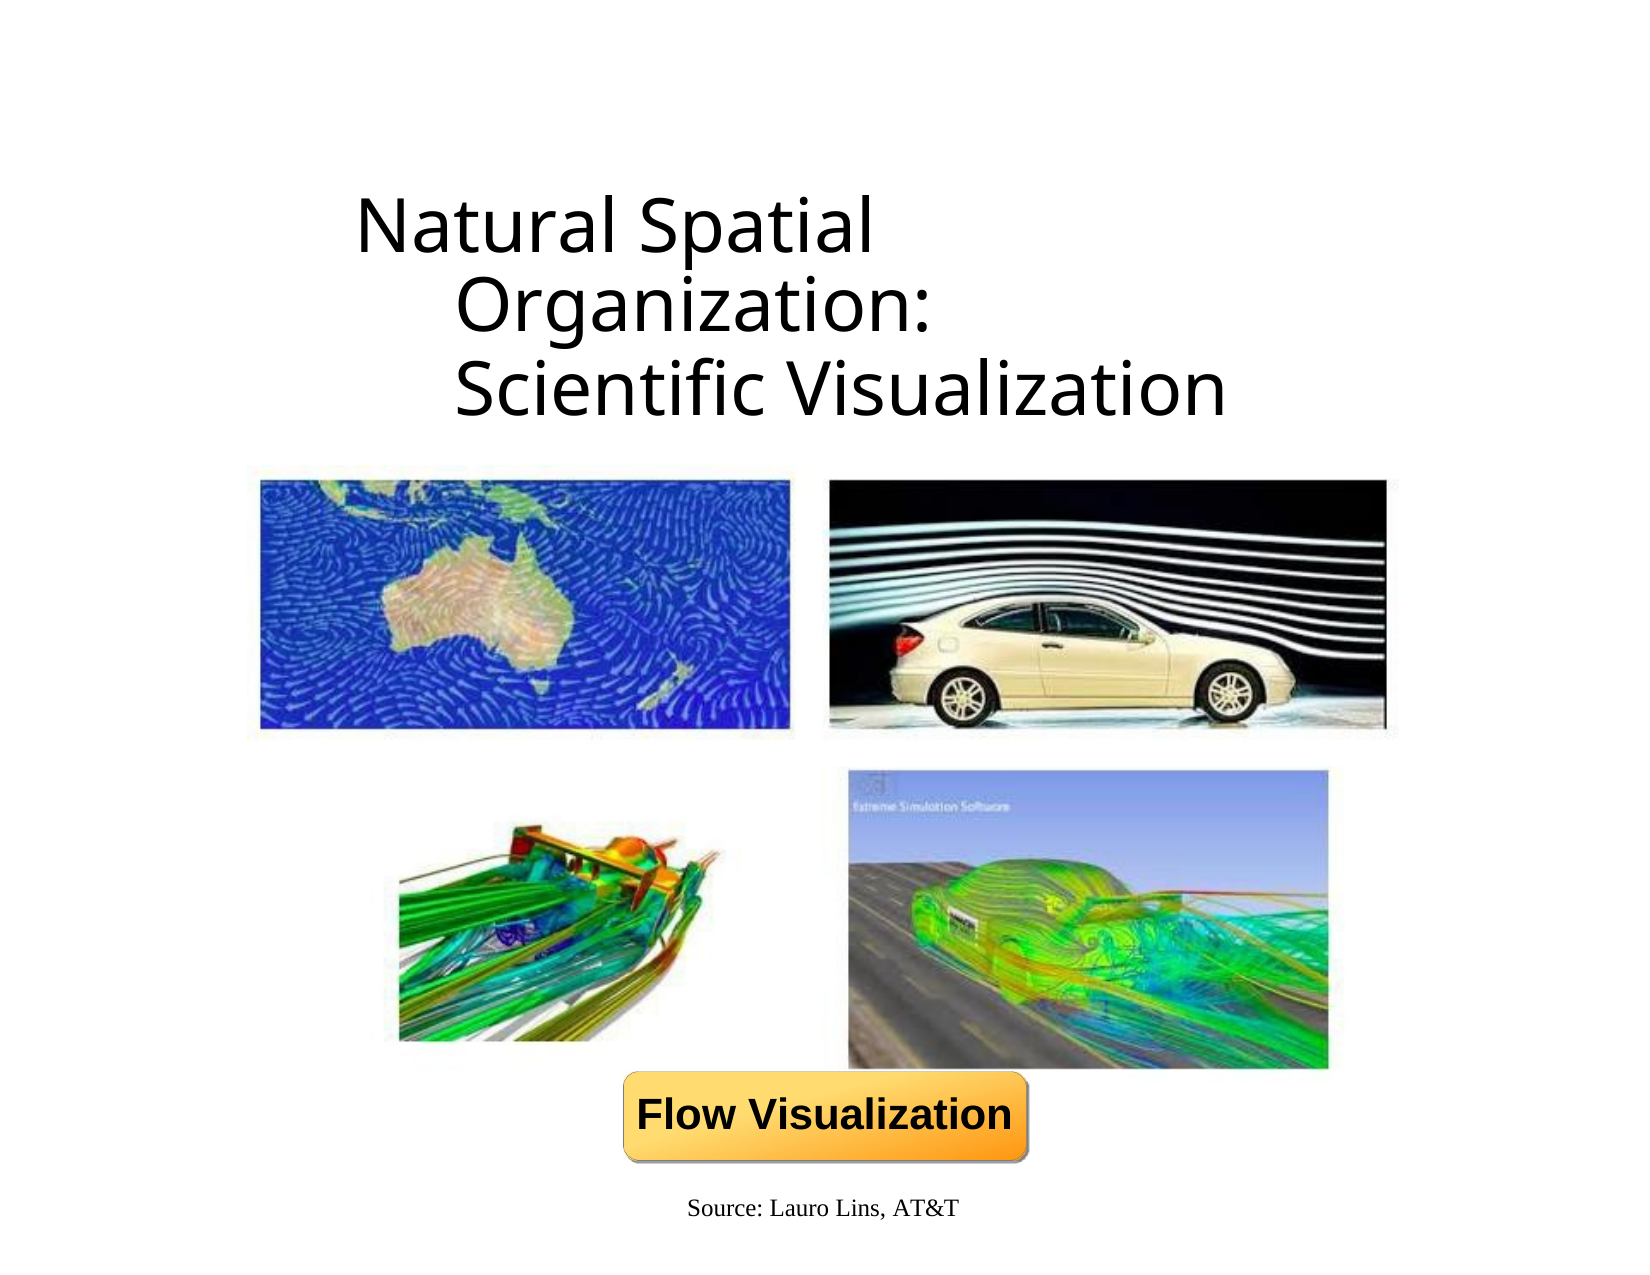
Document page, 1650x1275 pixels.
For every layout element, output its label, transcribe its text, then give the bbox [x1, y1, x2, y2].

text Source: Lauro Lins, AT&T [460, 1193, 1186, 1222]
text Natural Spatial Organization: Scientific Visualization [354, 186, 1249, 437]
picture [247, 465, 1399, 1164]
